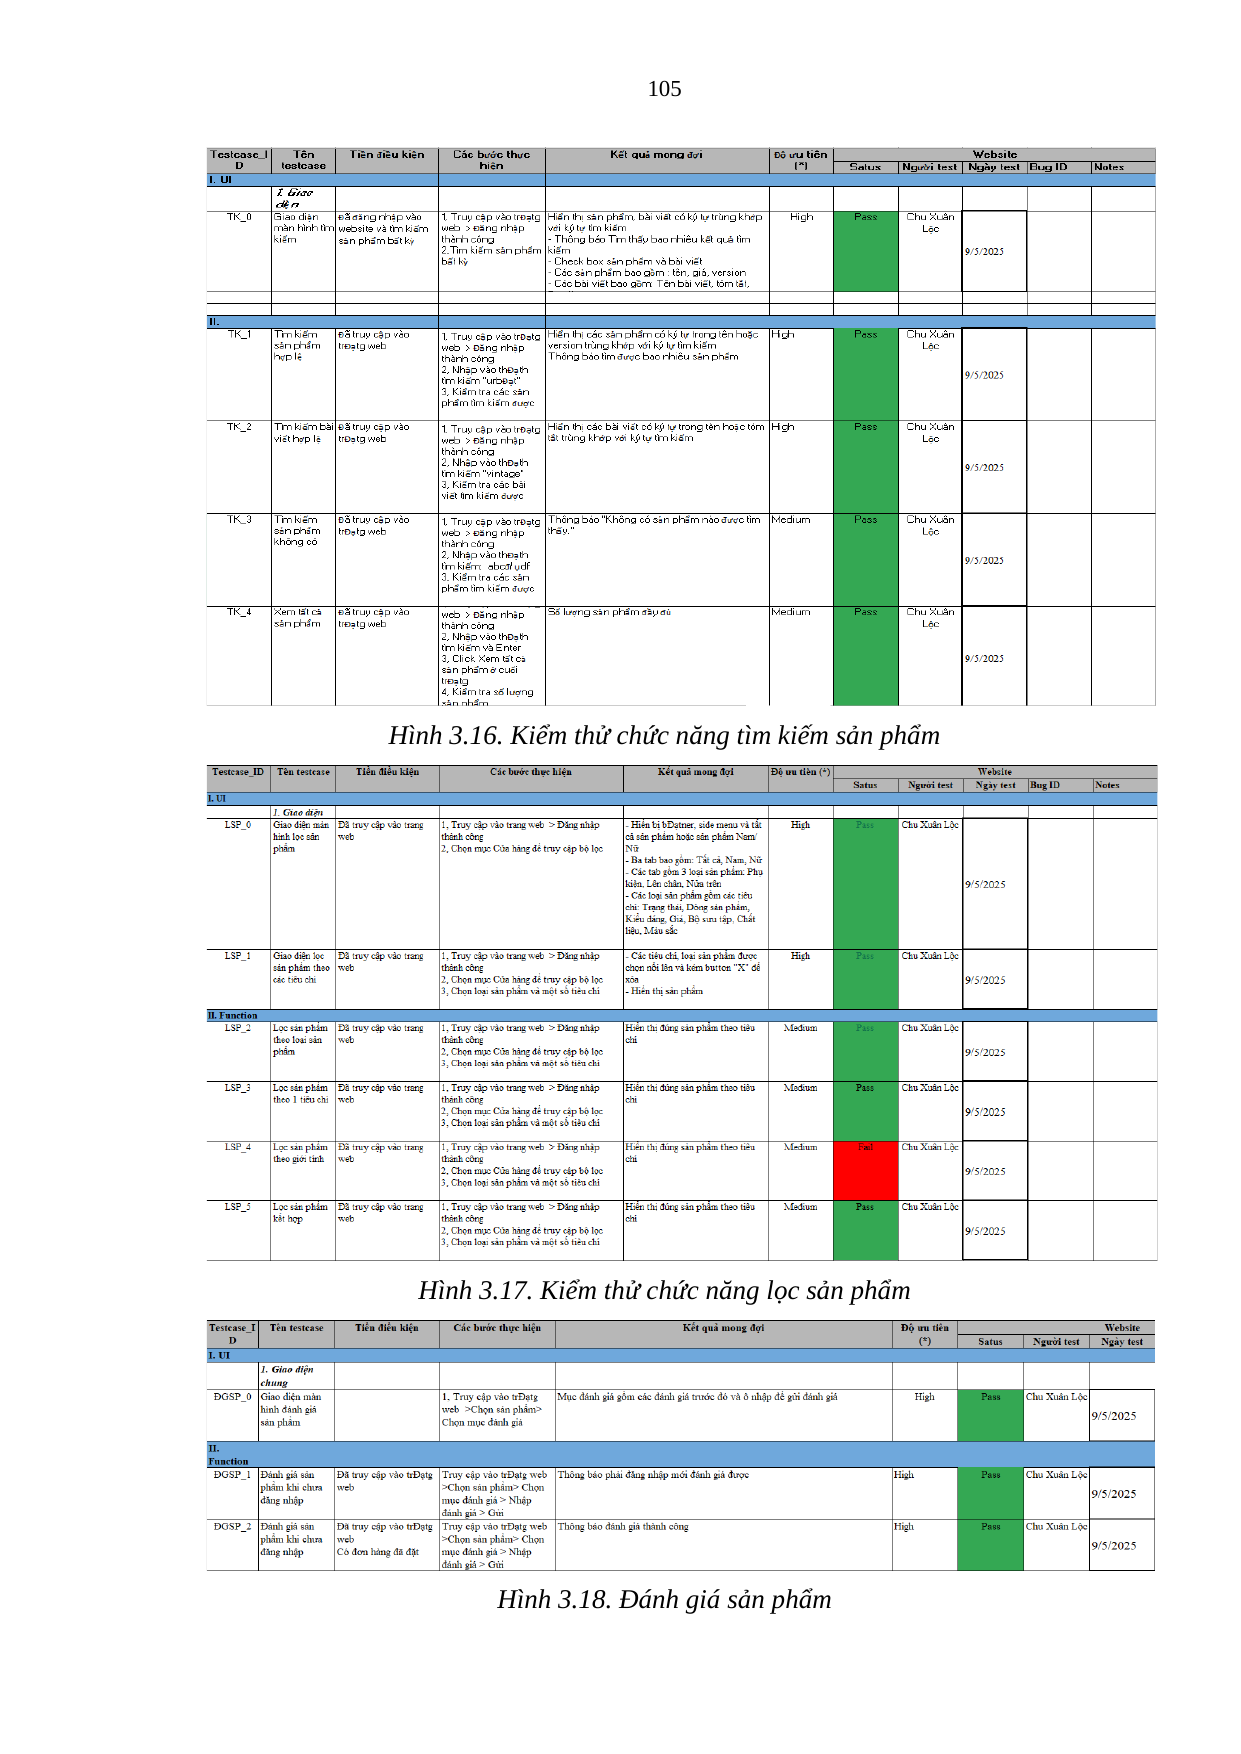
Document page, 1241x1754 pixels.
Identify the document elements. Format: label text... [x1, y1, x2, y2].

text Hình 3.16. Kiểm thử chức năng tìm kiếm sản phẩm [207, 719, 1122, 750]
text Hình 3.18. Đánh giá sản phẩm [207, 1583, 1122, 1614]
text Hình 3.17. Kiểm thử chức năng lọc sản phẩm [207, 1274, 1122, 1305]
picture [206, 765, 1158, 1261]
picture [206, 1320, 1155, 1571]
picture [206, 147, 1156, 706]
